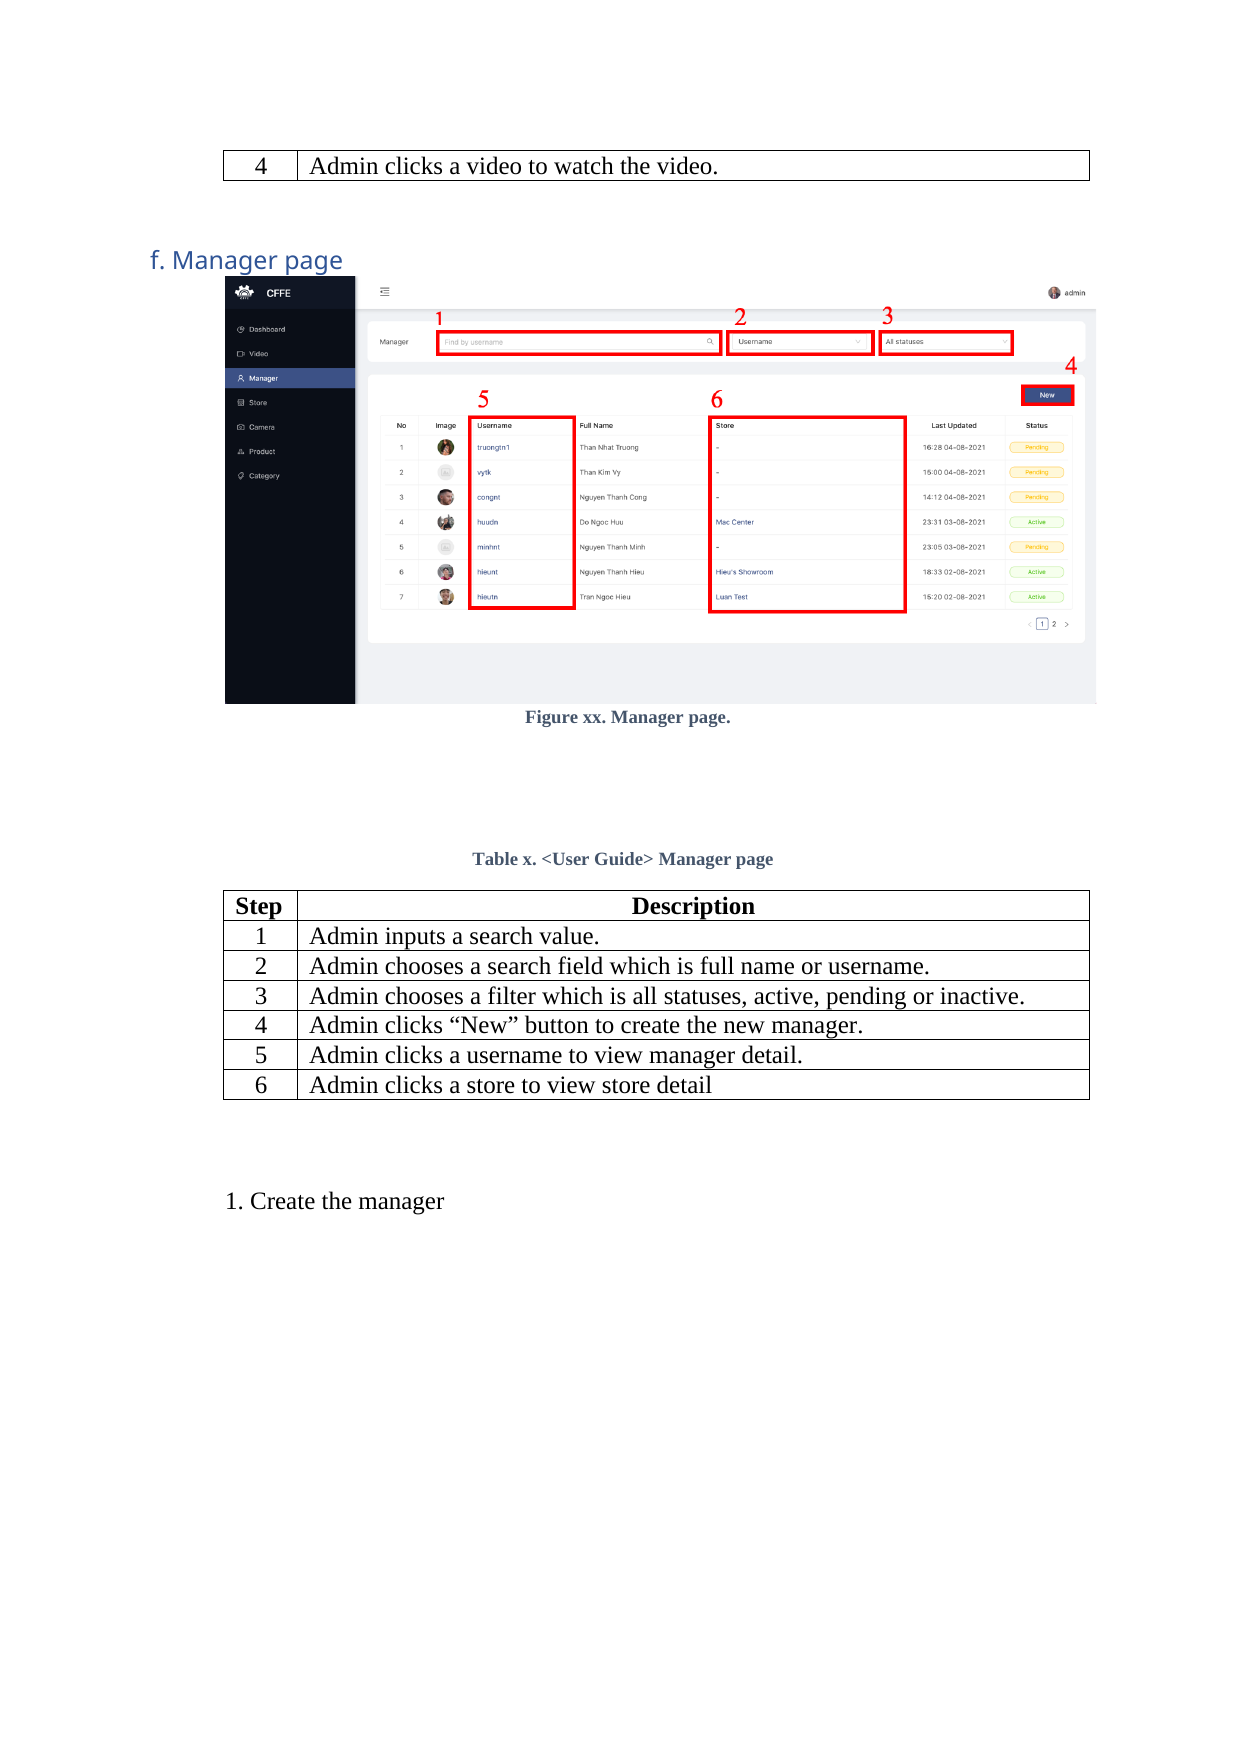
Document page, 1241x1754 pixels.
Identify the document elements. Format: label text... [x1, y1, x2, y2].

table_cell 3 [224, 981, 297, 1009]
table_cell 4 [224, 1011, 297, 1039]
table_cell Admin chooses a search field which is full name or username. [298, 951, 1089, 980]
table_header Step [224, 891, 297, 920]
text Table x. <User Guide> Manager page [150, 848, 1096, 869]
table_cell Admin clicks a username to view manager detail. [298, 1040, 1089, 1069]
text 1. Create the manager [150, 1186, 1096, 1215]
table_cell Admin inputs a search value. [298, 921, 1089, 950]
table_cell Admin clicks a video to watch the video. [298, 151, 1089, 180]
table_cell Admin chooses a filter which is all statuses, active, pending or inactive. [298, 981, 1089, 1009]
table_cell 4 [224, 151, 297, 180]
table_header Description [298, 891, 1089, 920]
subtitle f. Manager page [150, 242, 1096, 277]
table_cell 2 [224, 951, 297, 980]
table_cell 6 [224, 1070, 297, 1099]
text Figure xx. Manager page. [150, 706, 1096, 727]
table_cell 1 [224, 921, 297, 950]
table_cell Admin clicks a store to view store detail [298, 1070, 1089, 1099]
table_cell 5 [224, 1040, 297, 1069]
table_cell Admin clicks “New” button to create the new manager. [298, 1011, 1089, 1039]
picture [225, 276, 1097, 706]
